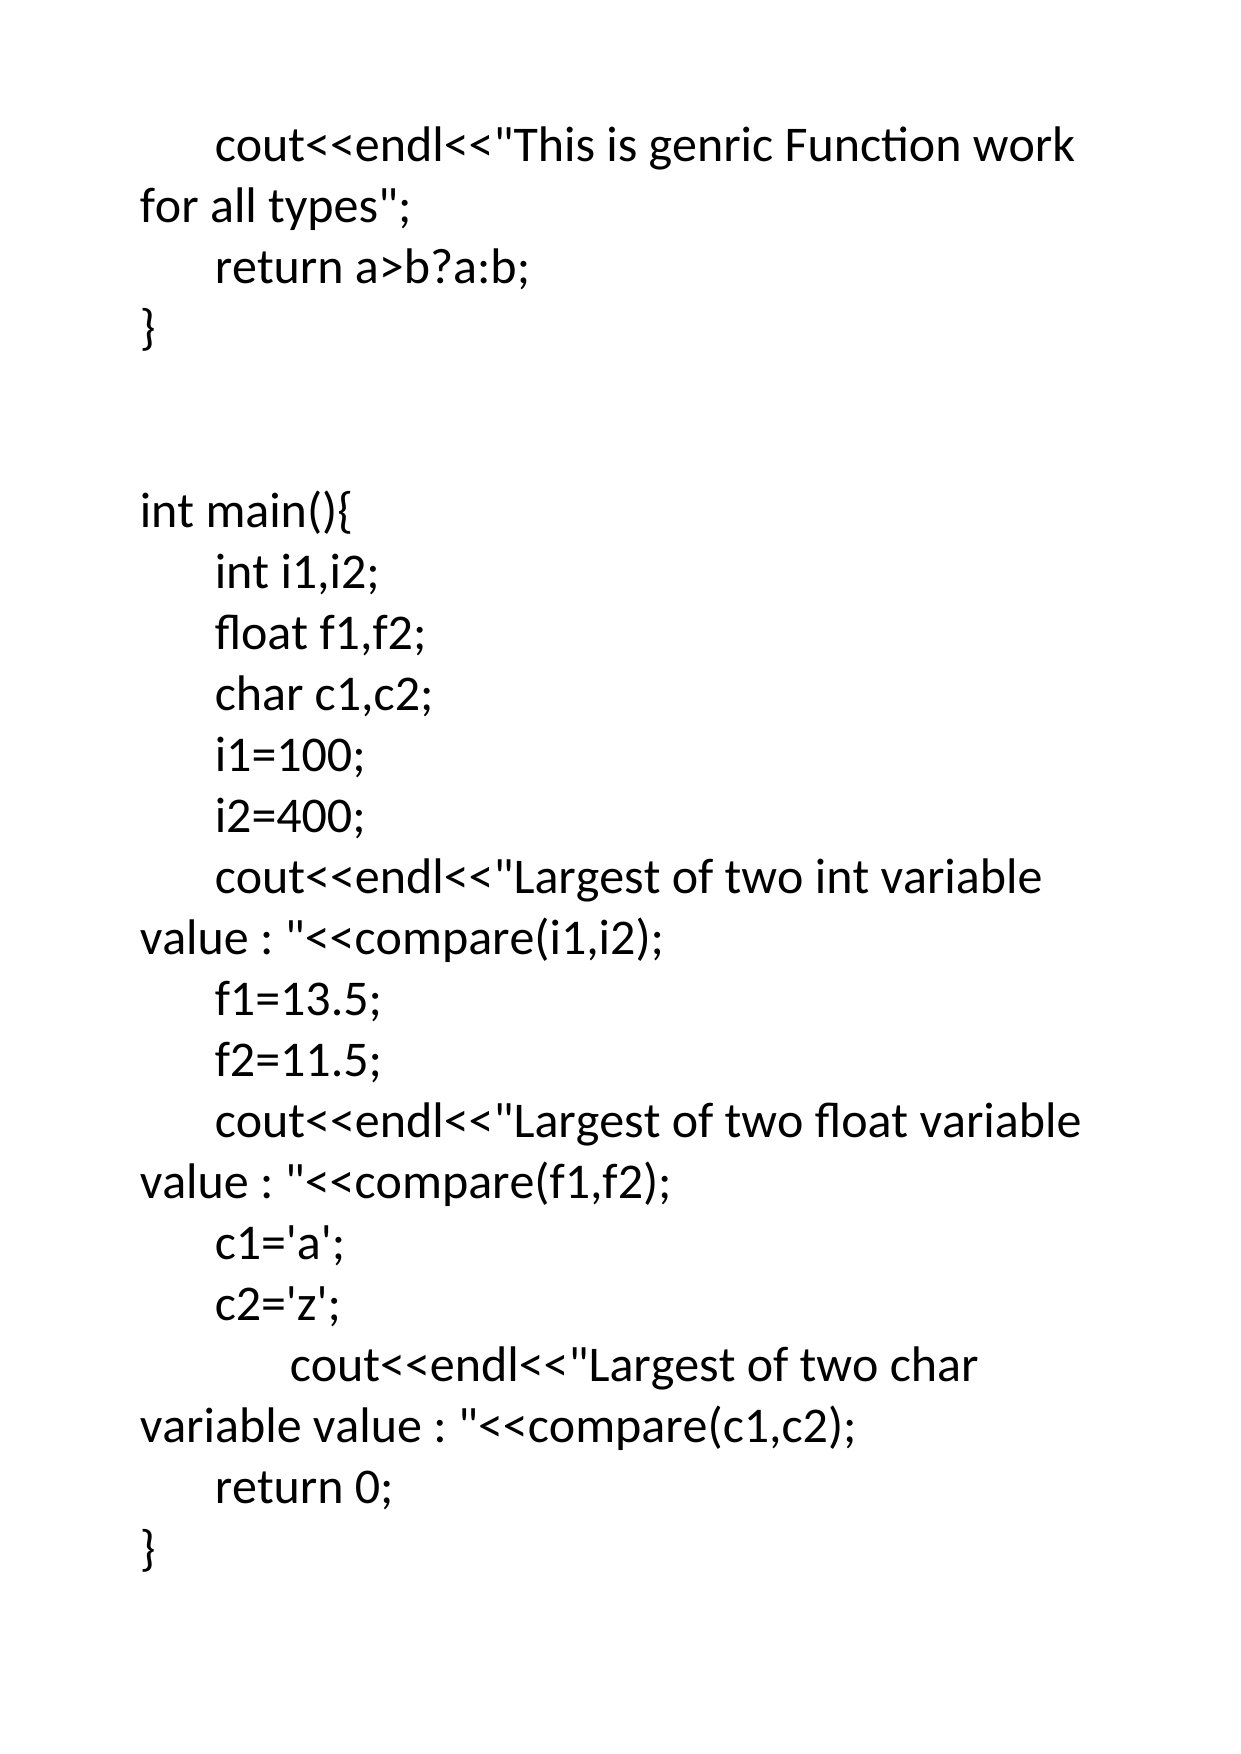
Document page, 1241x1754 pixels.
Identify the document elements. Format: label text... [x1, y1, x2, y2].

text int main(){ [139, 479, 1103, 540]
text f2=11.5; [139, 1028, 1103, 1089]
text i2=400; [139, 784, 1103, 845]
text int i1,i2; [139, 540, 1103, 601]
text i1=100; [139, 723, 1103, 784]
text return a>b?a:b; [139, 234, 1103, 296]
text return 0; [139, 1455, 1103, 1516]
text cout<<endl<<"Largest of two int variable value : "<<compare(i1,i2); [139, 845, 1103, 967]
text cout<<endl<<"Largest of two char variable value : "<<compare(c1,c2); [139, 1333, 1103, 1455]
text cout<<endl<<"Largest of two float variable value : "<<compare(f1,f2); [139, 1089, 1103, 1211]
text c2='z'; [139, 1272, 1103, 1333]
text float f1,f2; [139, 601, 1103, 662]
text c1='a'; [139, 1211, 1103, 1272]
text } [139, 296, 1103, 357]
text } [139, 1516, 1103, 1577]
text char c1,c2; [139, 662, 1103, 723]
text cout<<endl<<"This is genric Function work for all types"; [139, 112, 1103, 234]
text f1=13.5; [139, 967, 1103, 1028]
